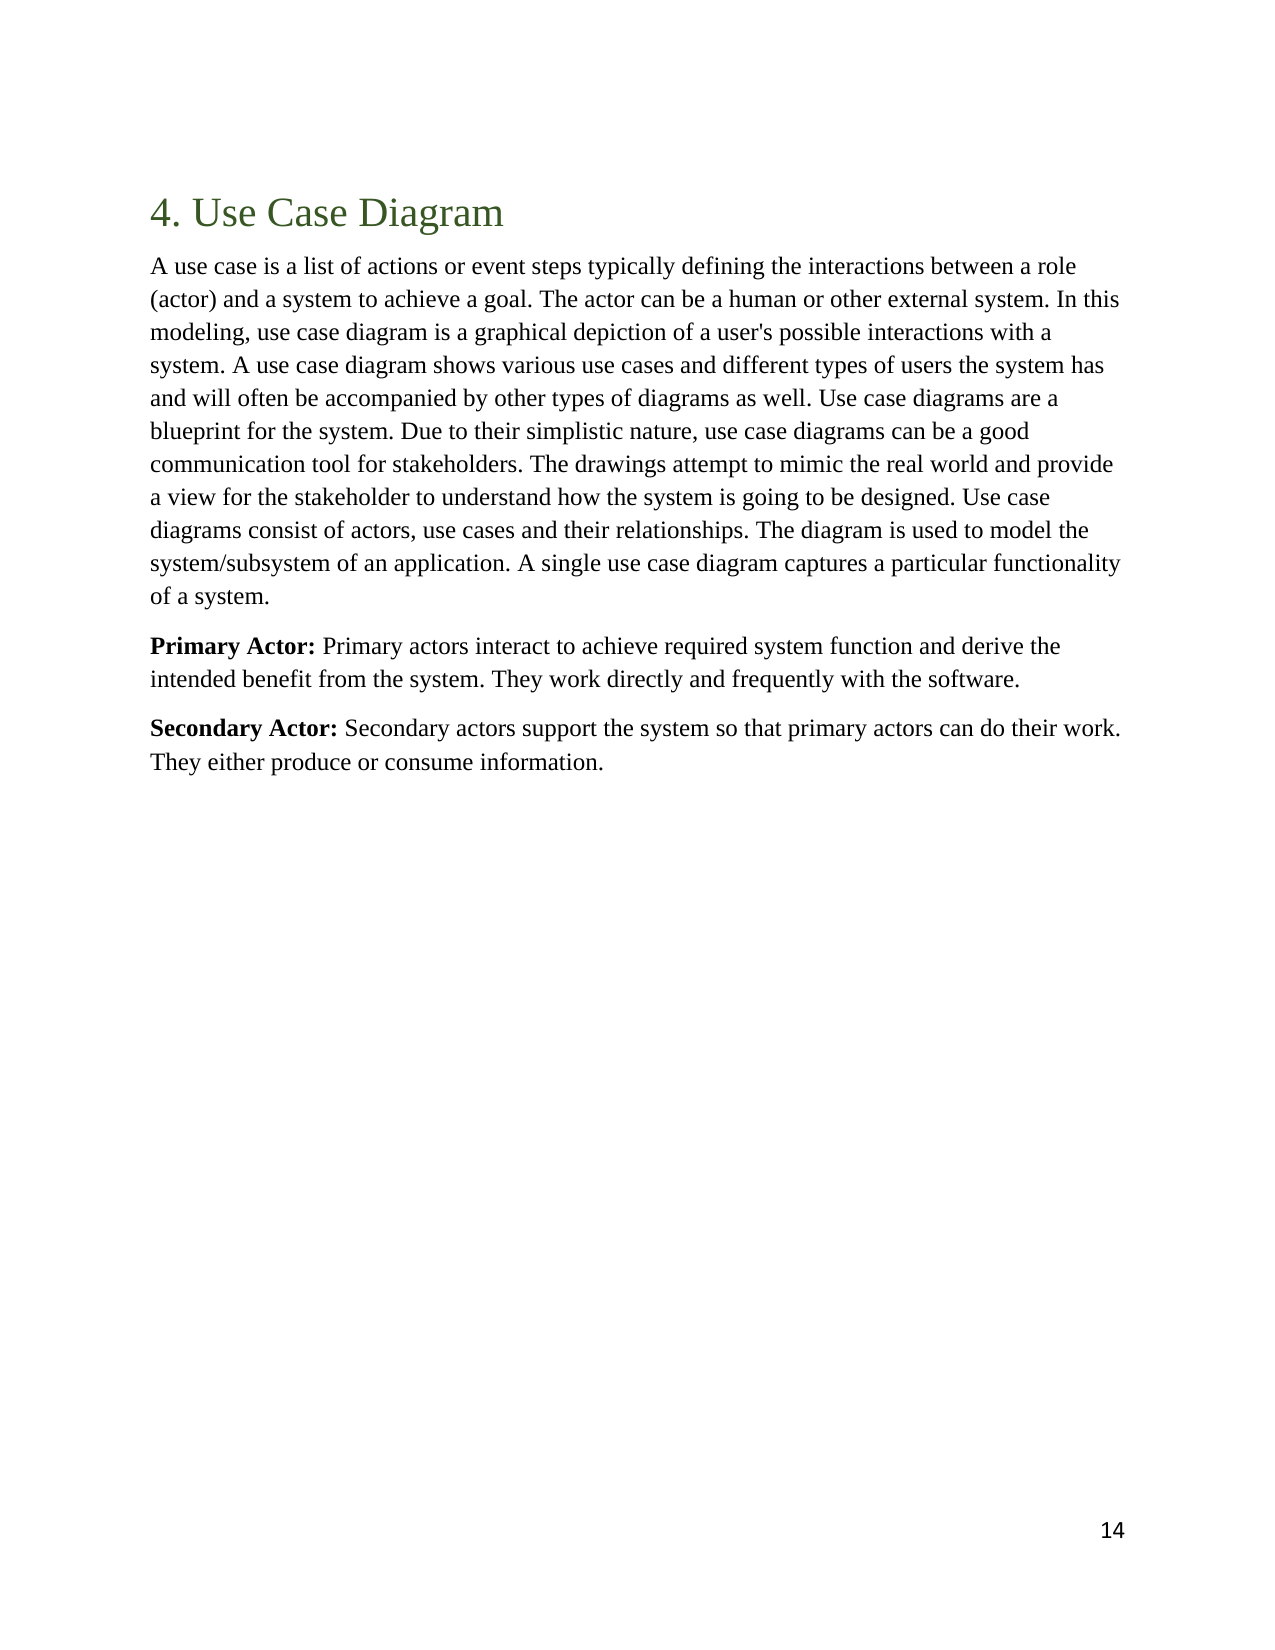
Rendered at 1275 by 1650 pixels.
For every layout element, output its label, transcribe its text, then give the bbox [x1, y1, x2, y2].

text Secondary Actor: Secondary actors support the system so that primary actors can do their work. They either produce or consume information. [150, 713, 1125, 775]
subtitle 4. Use Case Diagram [150, 187, 1125, 235]
text A use case is a list of actions or event steps typically defining the interactions between a role (actor) and a system to achieve a goal. The actor can be a human or other external system. In this modeling, use case diagram is a graphical depiction of a user's possible interactions with a system. A use case diagram shows various use cases and different types of users the system has and will often be accompanied by other types of diagrams as well. Use case diagrams are a blueprint for the system. Due to their simplistic nature, use case diagrams can be a good communication tool for stakeholders. The drawings attempt to mimic the real world and provide a view for the stakeholder to understand how the system is going to be designed. Use case diagrams consist of actors, use cases and their relationships. The diagram is used to model the system/subsystem of an application. A single use case diagram captures a particular functionality of a system. [150, 251, 1125, 610]
text Primary Actor: Primary actors interact to achieve required system function and derive the intended benefit from the system. They work directly and frequently with the software. [150, 631, 1125, 693]
